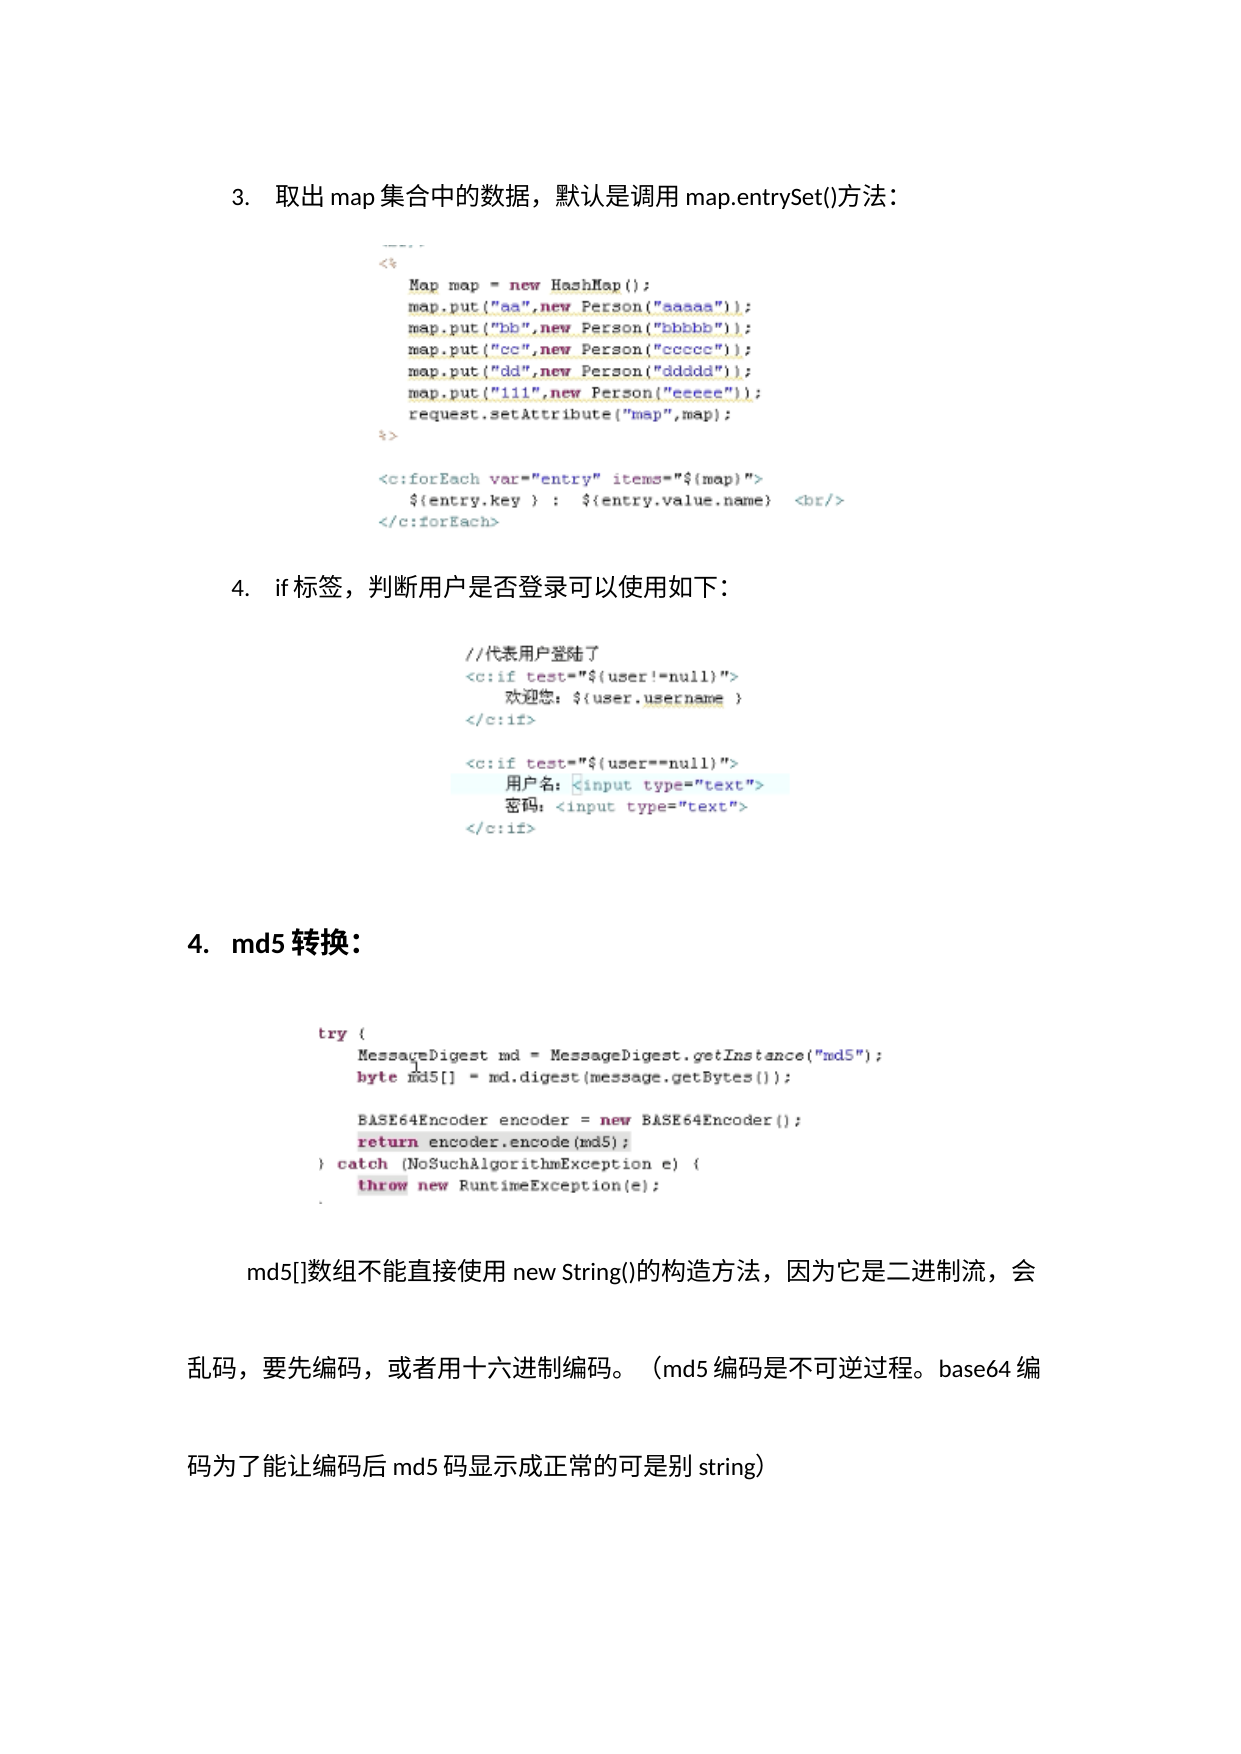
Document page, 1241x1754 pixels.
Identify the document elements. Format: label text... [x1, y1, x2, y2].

picture [450, 636, 790, 843]
picture [319, 1026, 921, 1204]
list md5[]数组不能直接使用new String()的构造方法，因为它是二进制流，会乱码，要先编码，或者用十六进制编码。（md5编码是不可逆过程。base64编码为了能让编码后md5码显示成正常的可是别string） [187, 1237, 1053, 1497]
subtitle md5转换： [187, 908, 1053, 973]
text 取出map集合中的数据，默认是调用map.entrySet()方法： [231, 162, 1053, 227]
text if标签，判断用户是否登录可以使用如下： [231, 553, 1053, 618]
picture [356, 245, 885, 536]
